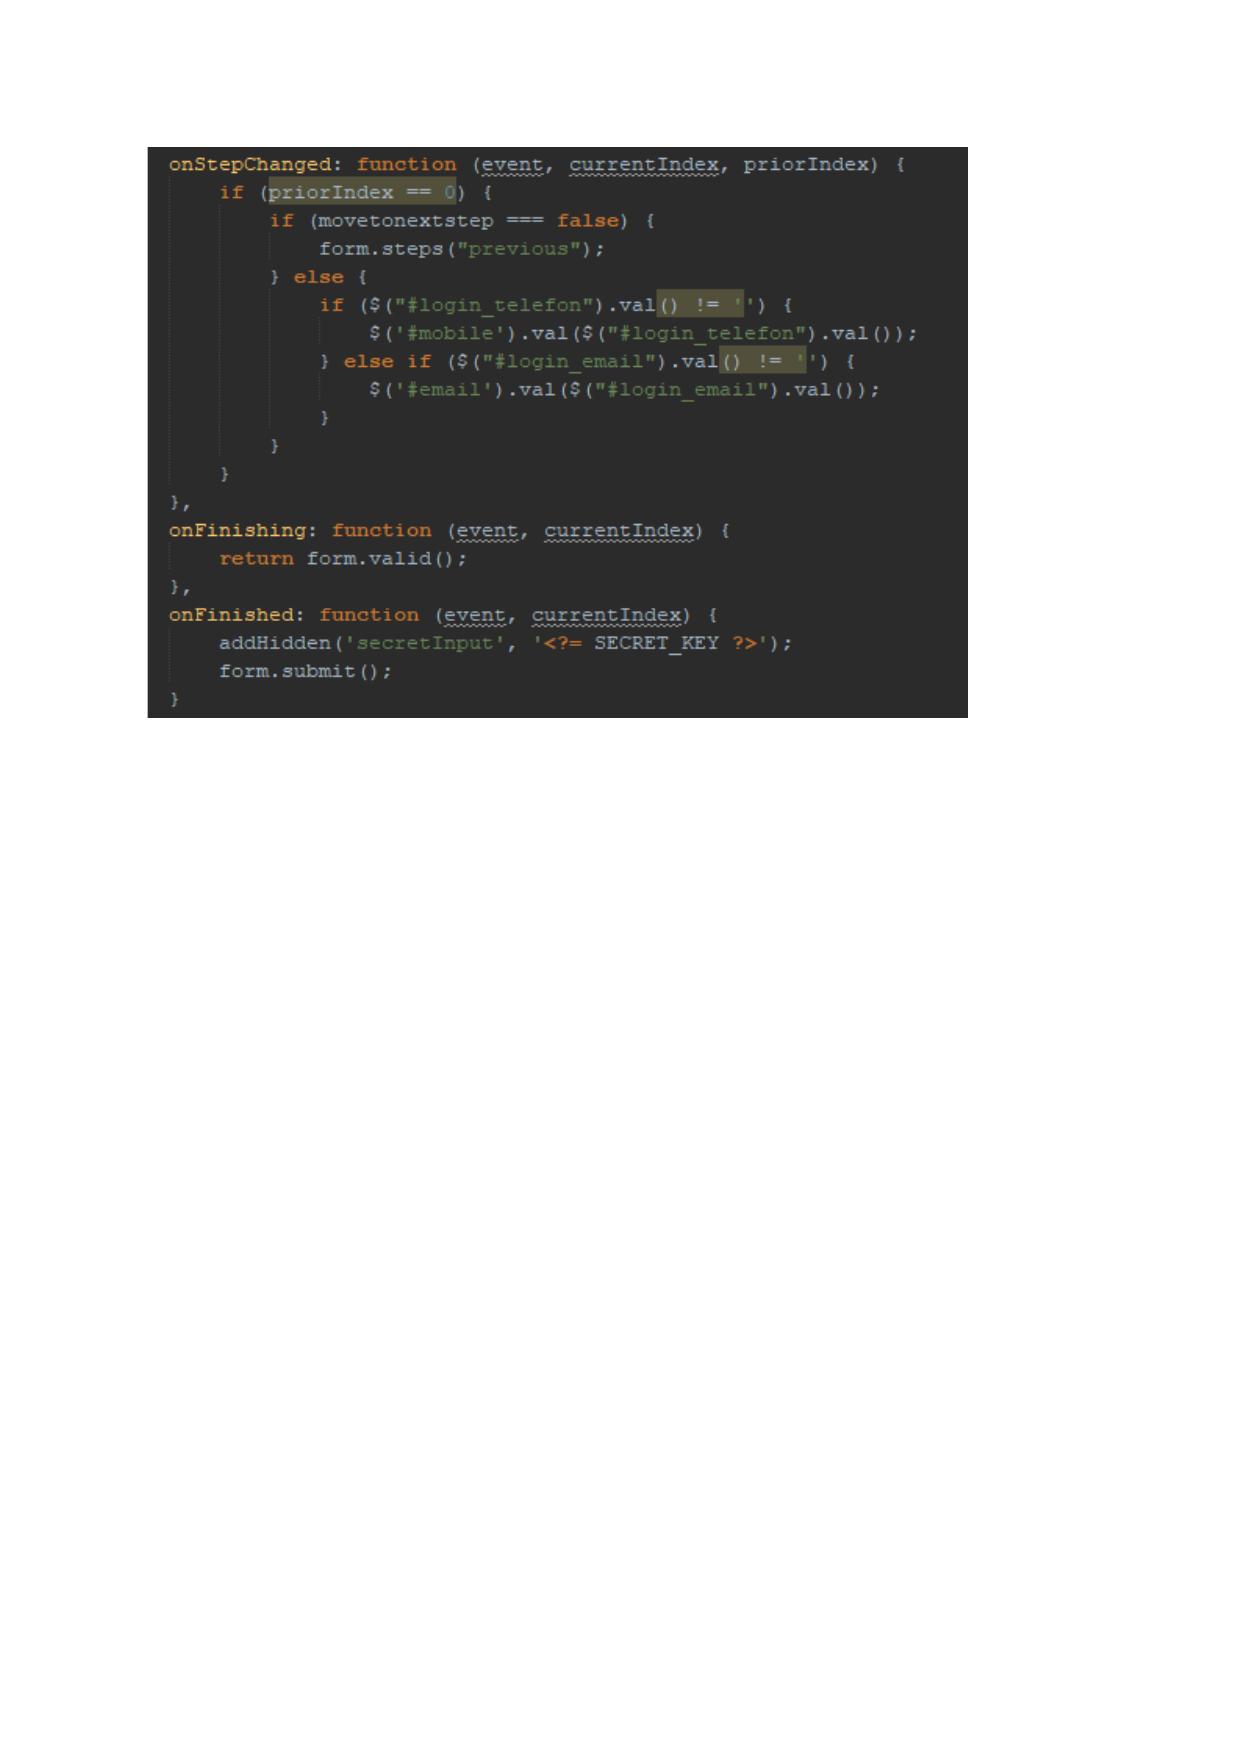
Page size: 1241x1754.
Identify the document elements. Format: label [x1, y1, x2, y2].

picture [147, 147, 968, 718]
